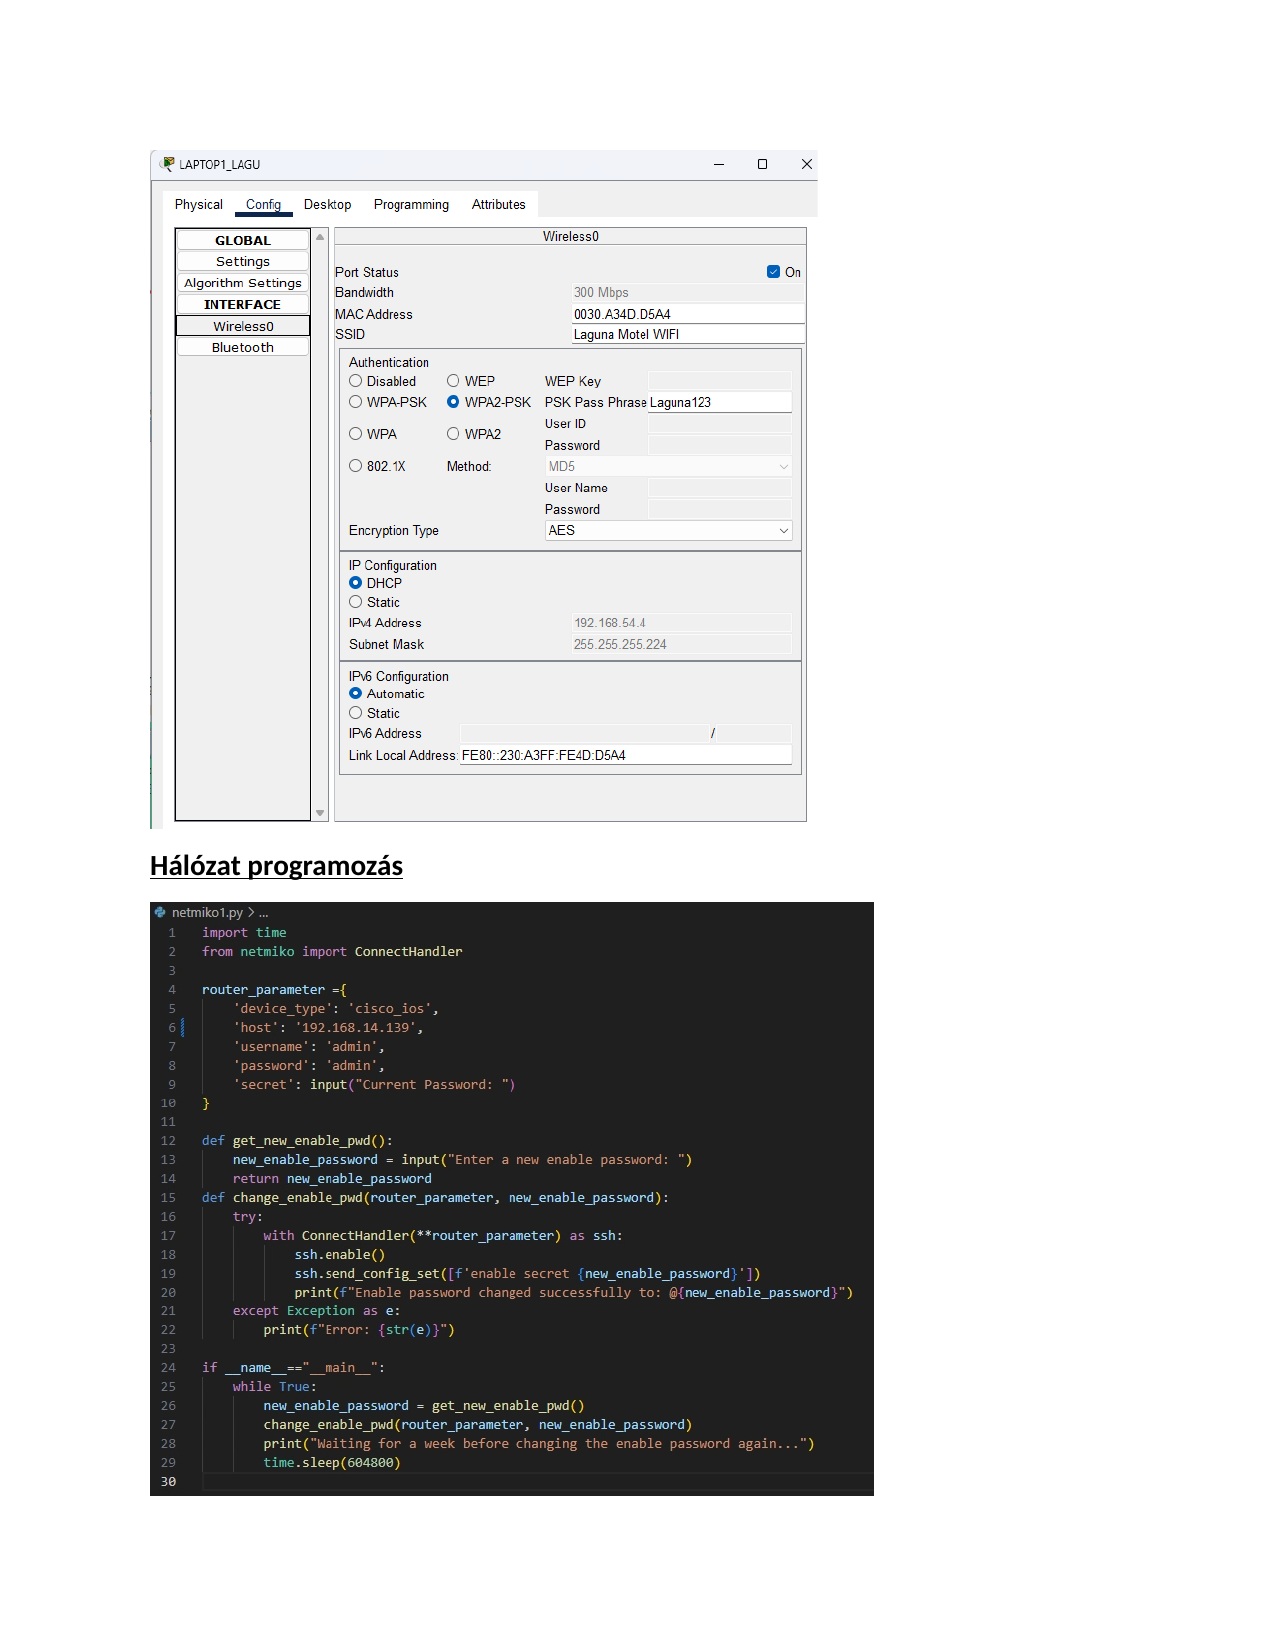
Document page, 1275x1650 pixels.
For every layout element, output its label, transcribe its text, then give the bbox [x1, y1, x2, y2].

picture [150, 150, 818, 829]
subtitle Hálózat programozás [150, 847, 1125, 883]
picture [150, 902, 874, 1496]
